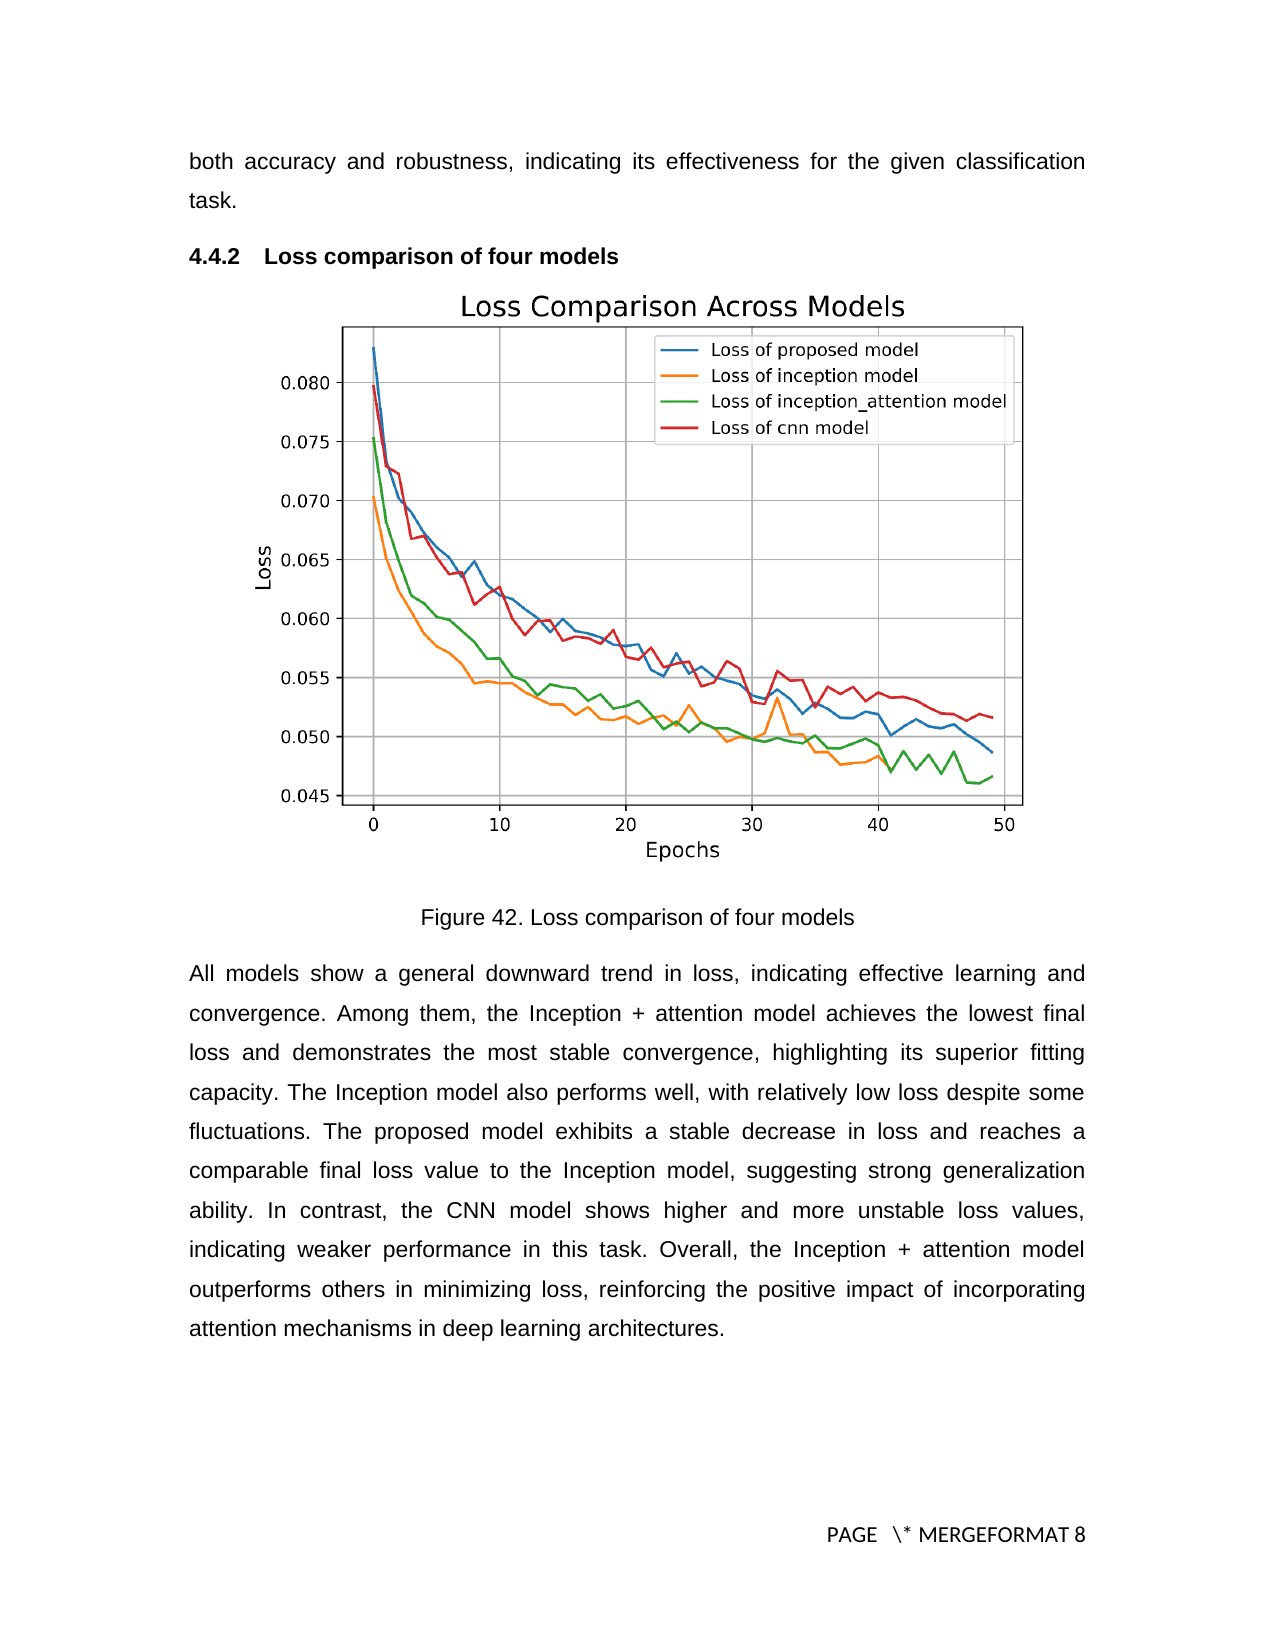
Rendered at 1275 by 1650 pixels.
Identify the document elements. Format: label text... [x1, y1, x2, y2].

subtitle Loss comparison of four models [189, 243, 1086, 270]
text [189, 148, 1086, 213]
text Figure 42. Loss comparison of four models [189, 904, 1086, 930]
picture [241, 282, 1034, 874]
text All models show a general downward trend in loss, indicating effective learning and convergence. Among them, the Inception + attention model achieves the lowest final loss and demonstrates the most stable convergence, highlighting its superior fitting capacity. The Inception model also performs well, with relatively low loss despite some fluctuations. The proposed model exhibits a stable decrease in loss and reaches a comparable final loss value to the Inception model, suggesting strong generalization ability. In contrast, the CNN model shows higher and more unstable loss values, indicating weaker performance in this task. Overall, the Inception + attention model outperforms others in minimizing loss, reinforcing the positive impact of incorporating attention mechanisms in deep learning architectures. [189, 960, 1086, 1342]
